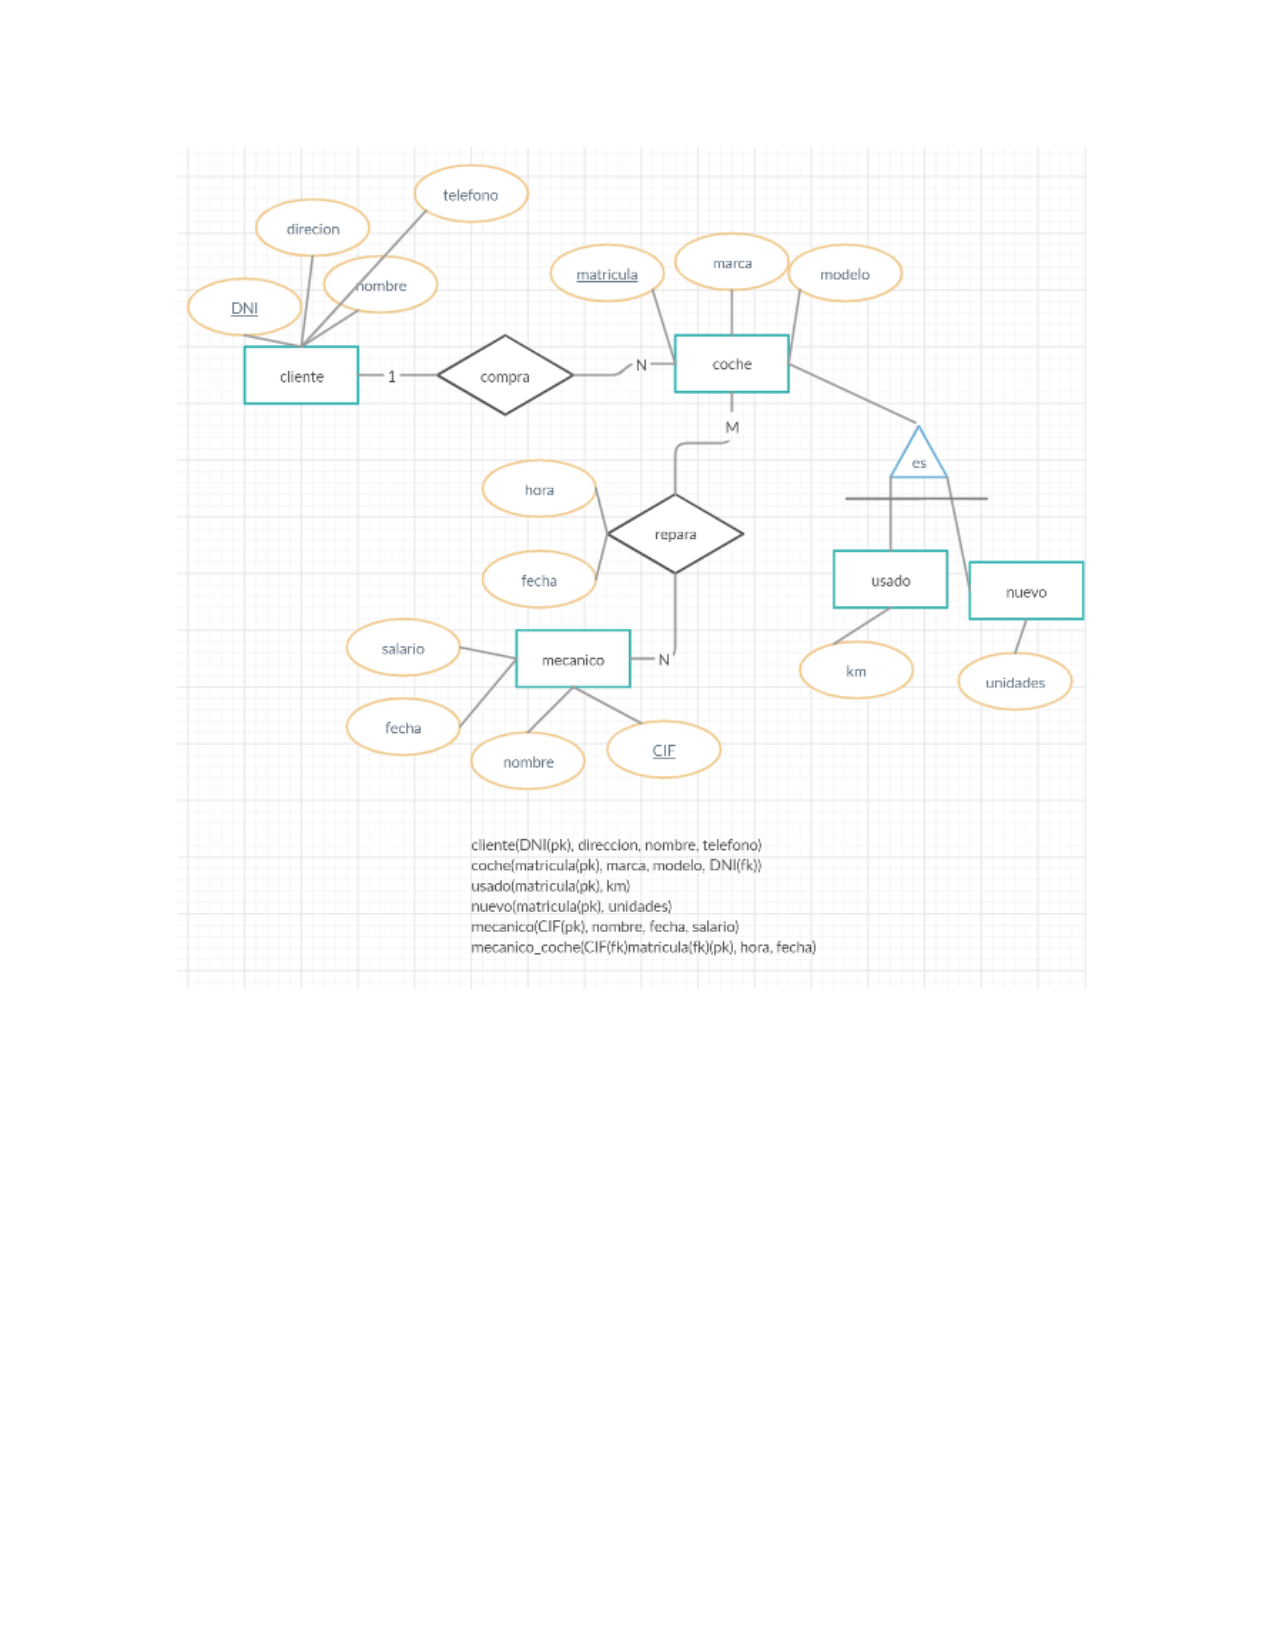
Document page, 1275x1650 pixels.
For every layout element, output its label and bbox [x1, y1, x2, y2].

picture [177, 147, 1098, 989]
